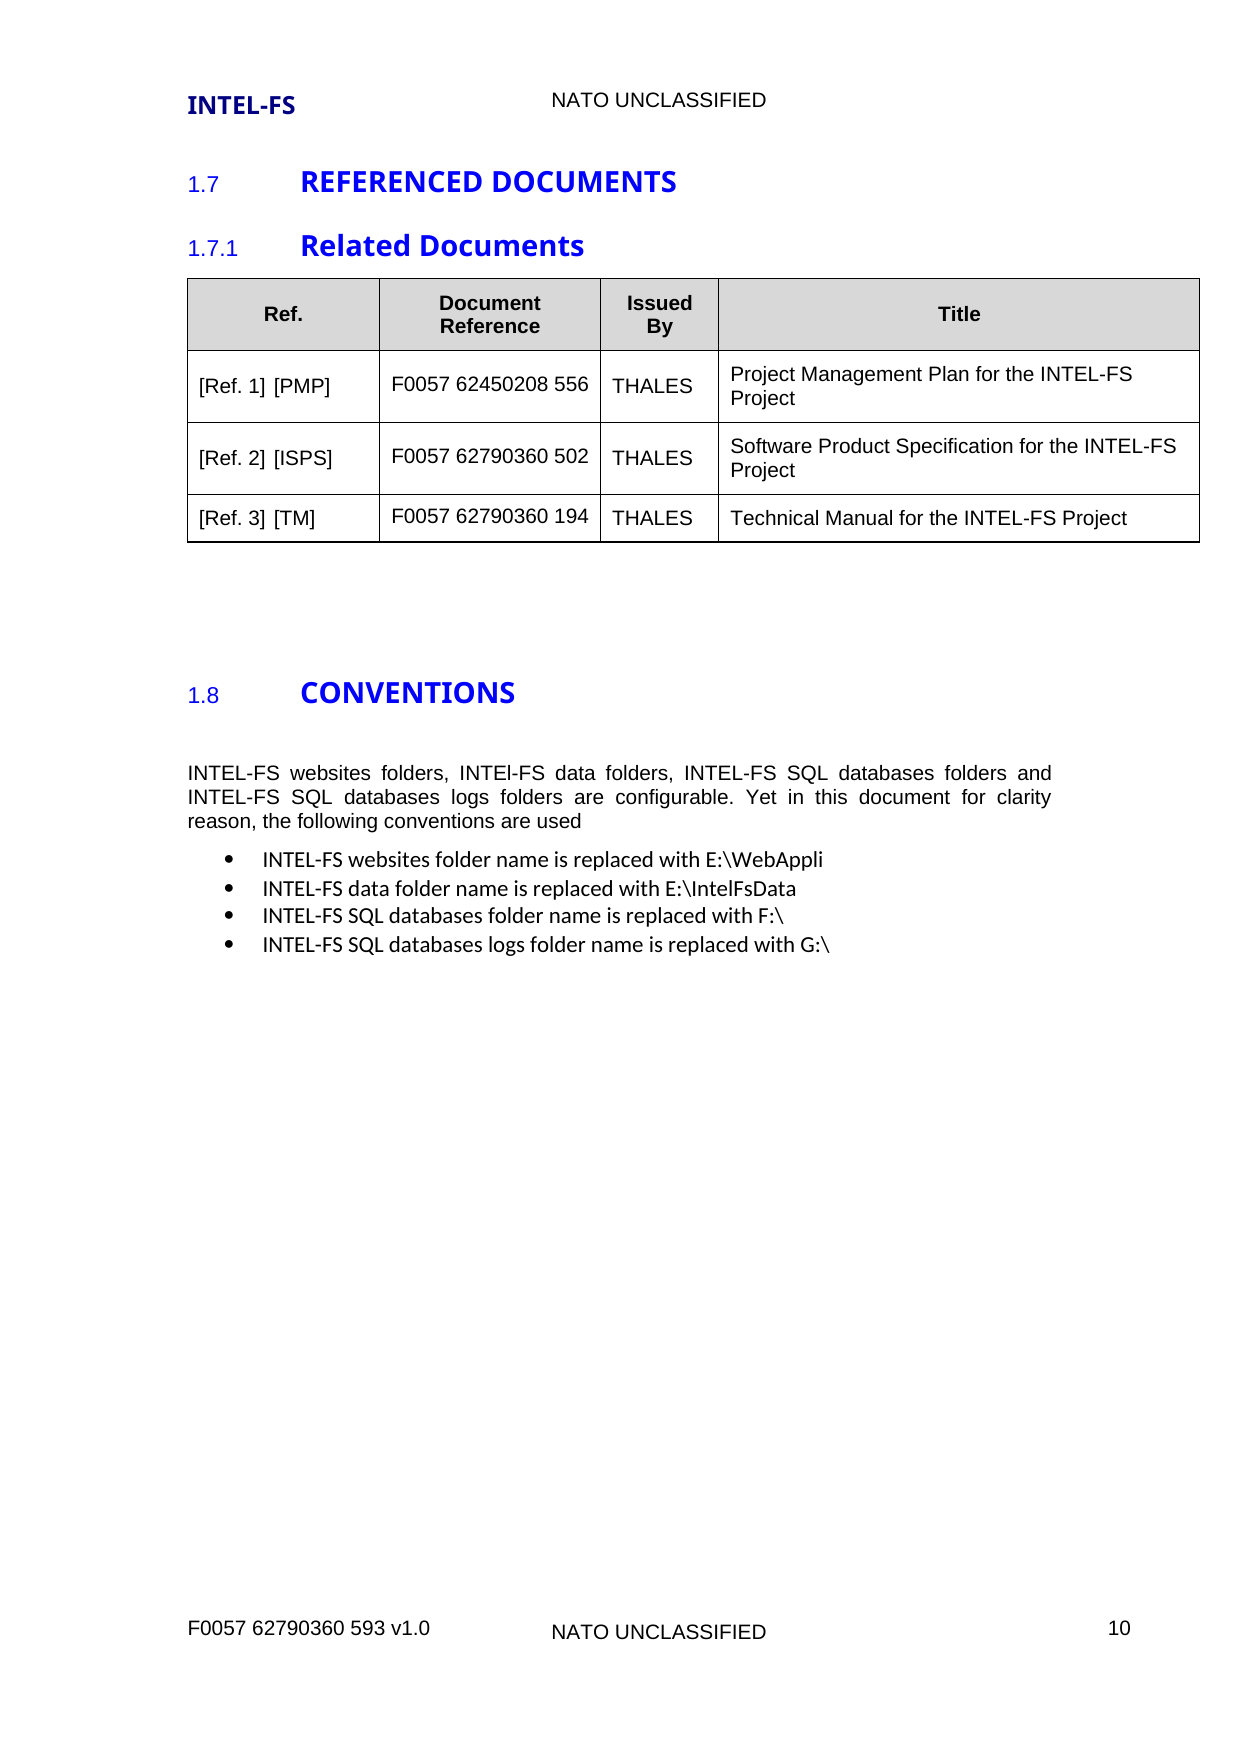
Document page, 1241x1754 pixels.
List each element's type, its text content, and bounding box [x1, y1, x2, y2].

subtitle Conventions [187, 673, 1053, 712]
subtitle Referenced Documents [187, 161, 1053, 201]
table_cell Project Management Plan for the INTEL-FS Project [719, 351, 1199, 422]
list INTEL-FS websites folder name is replaced with E:\WebAppli [225, 846, 1053, 874]
table_header Title [719, 279, 1199, 350]
table_cell F0057 62450208 556 [380, 351, 600, 422]
table_cell [ISPS] [188, 423, 379, 493]
table_header Document Reference [380, 279, 600, 350]
table_cell F0057 62790360 502 [380, 423, 600, 493]
table_cell THALES [601, 423, 718, 493]
table_header Issued By [601, 279, 718, 350]
subtitle Related Documents [187, 226, 1053, 265]
table_cell Software Product Specification for the INTEL-FS Project [719, 423, 1199, 493]
table_cell Technical Manual for the INTEL-FS Project [719, 495, 1199, 541]
table_cell THALES [601, 351, 718, 422]
list INTEL-FS SQL databases logs folder name is replaced with G:\ [225, 930, 1053, 958]
list INTEL-FS SQL databases folder name is replaced with F:\ [225, 902, 1053, 930]
table_cell [PMP] [188, 351, 379, 422]
text INTEL-FS websites folders, INTEl-FS data folders, INTEL-FS SQL databases folders and INTEL-FS SQL databases logs folders are configurable. Yet in this document for clarity reason, the following conventions are used [187, 761, 1053, 833]
list INTEL-FS data folder name is replaced with E:\IntelFsData [225, 874, 1053, 902]
table_cell THALES [601, 495, 718, 541]
table_cell [TM] [188, 495, 379, 541]
table_cell F0057 62790360 194 [380, 495, 600, 541]
table_header Ref. [188, 279, 379, 350]
